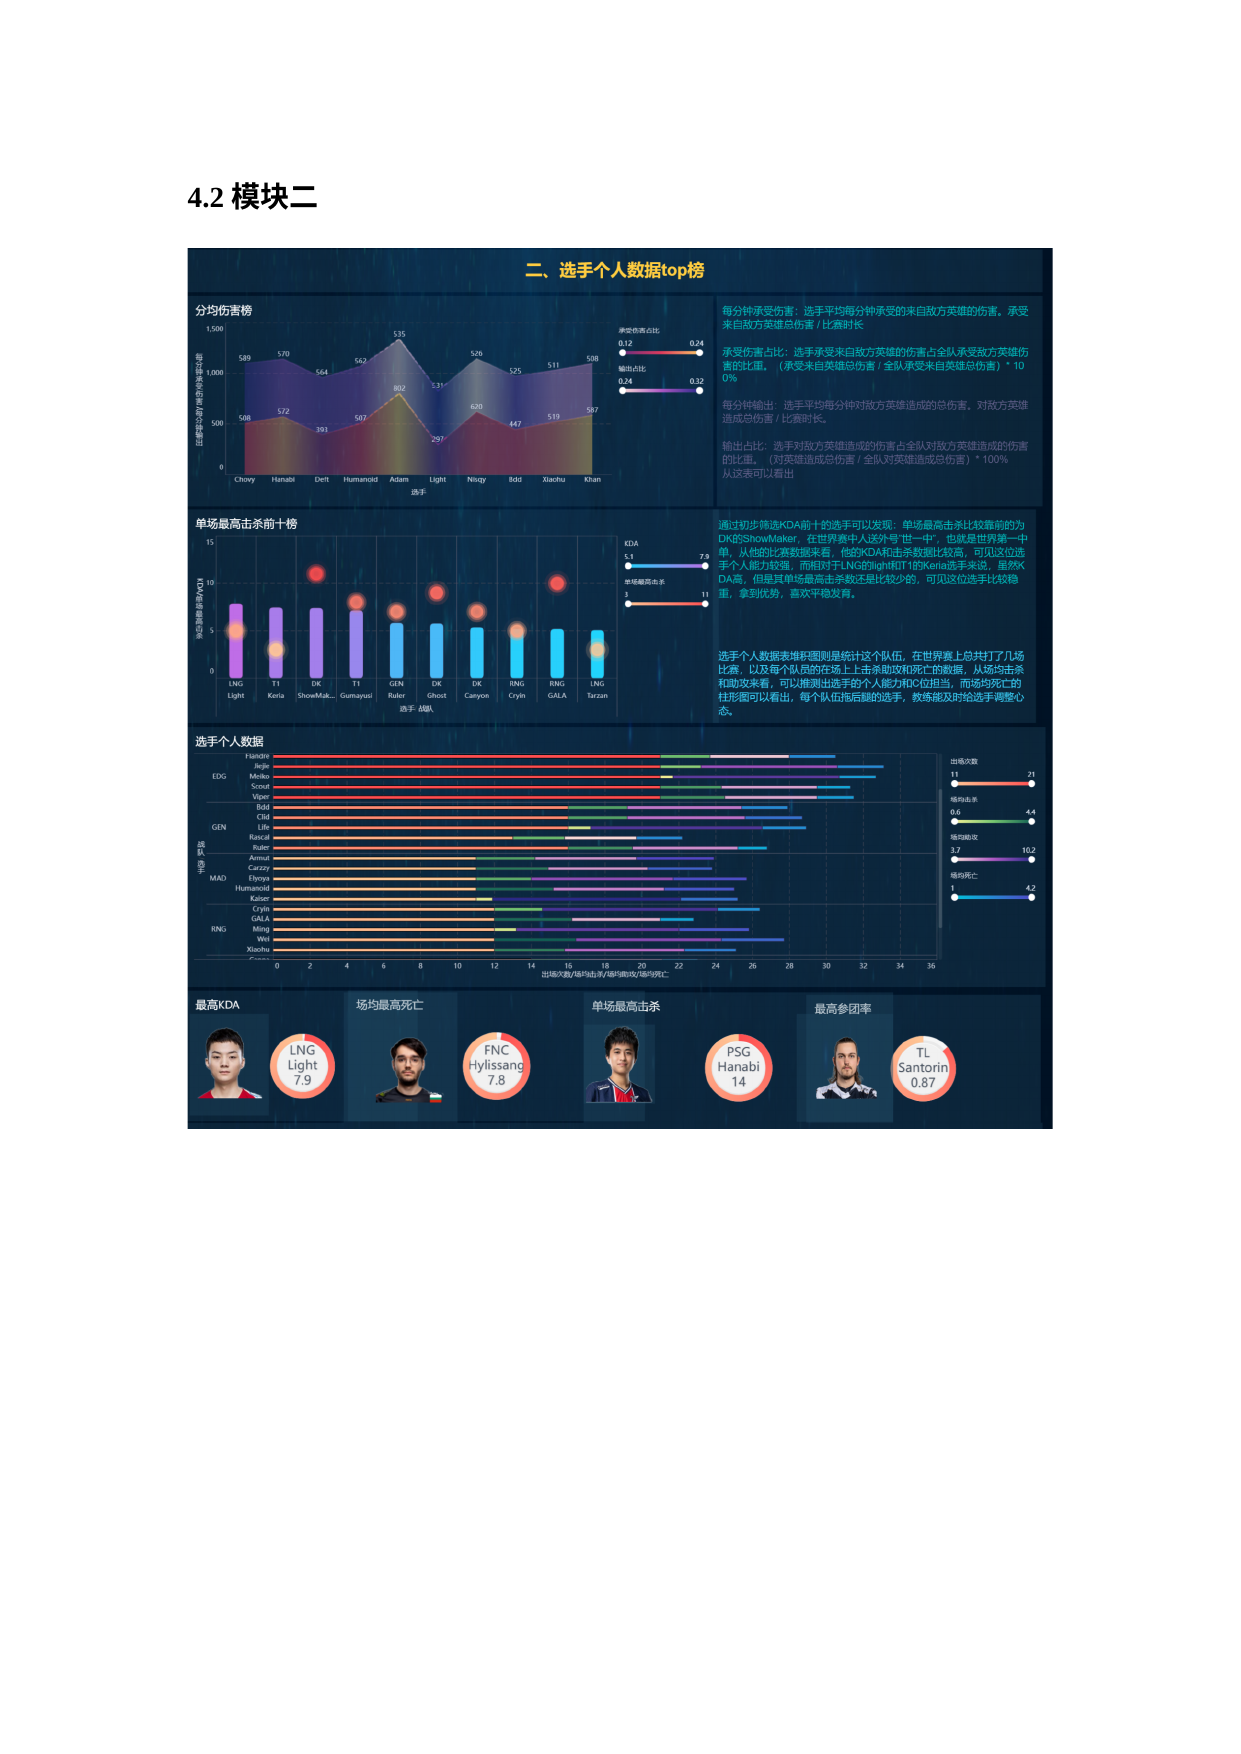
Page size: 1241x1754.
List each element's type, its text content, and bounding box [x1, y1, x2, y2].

picture [187, 248, 1053, 1129]
text 4.2 模块二 [187, 162, 1053, 227]
